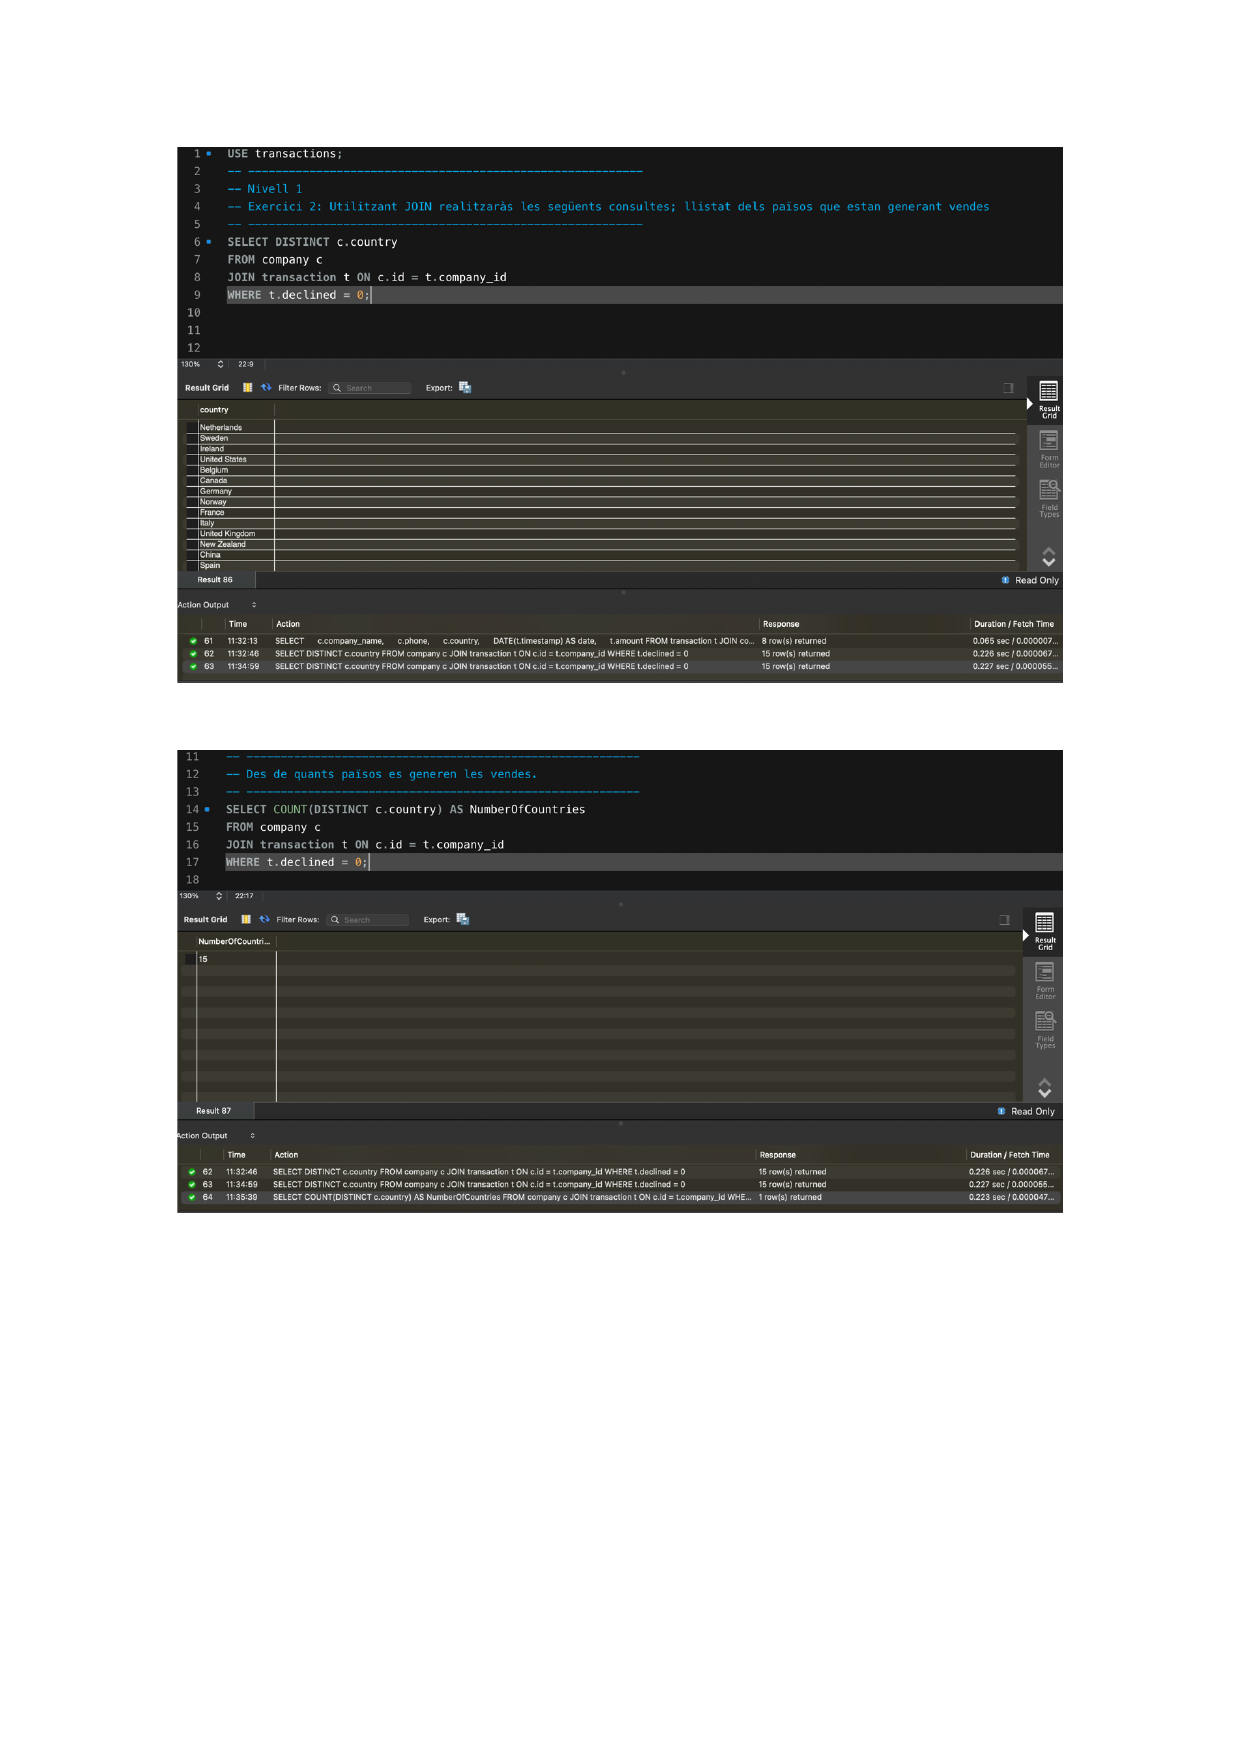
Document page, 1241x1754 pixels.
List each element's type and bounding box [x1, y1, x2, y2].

picture [177, 750, 1063, 1213]
picture [177, 147, 1063, 683]
